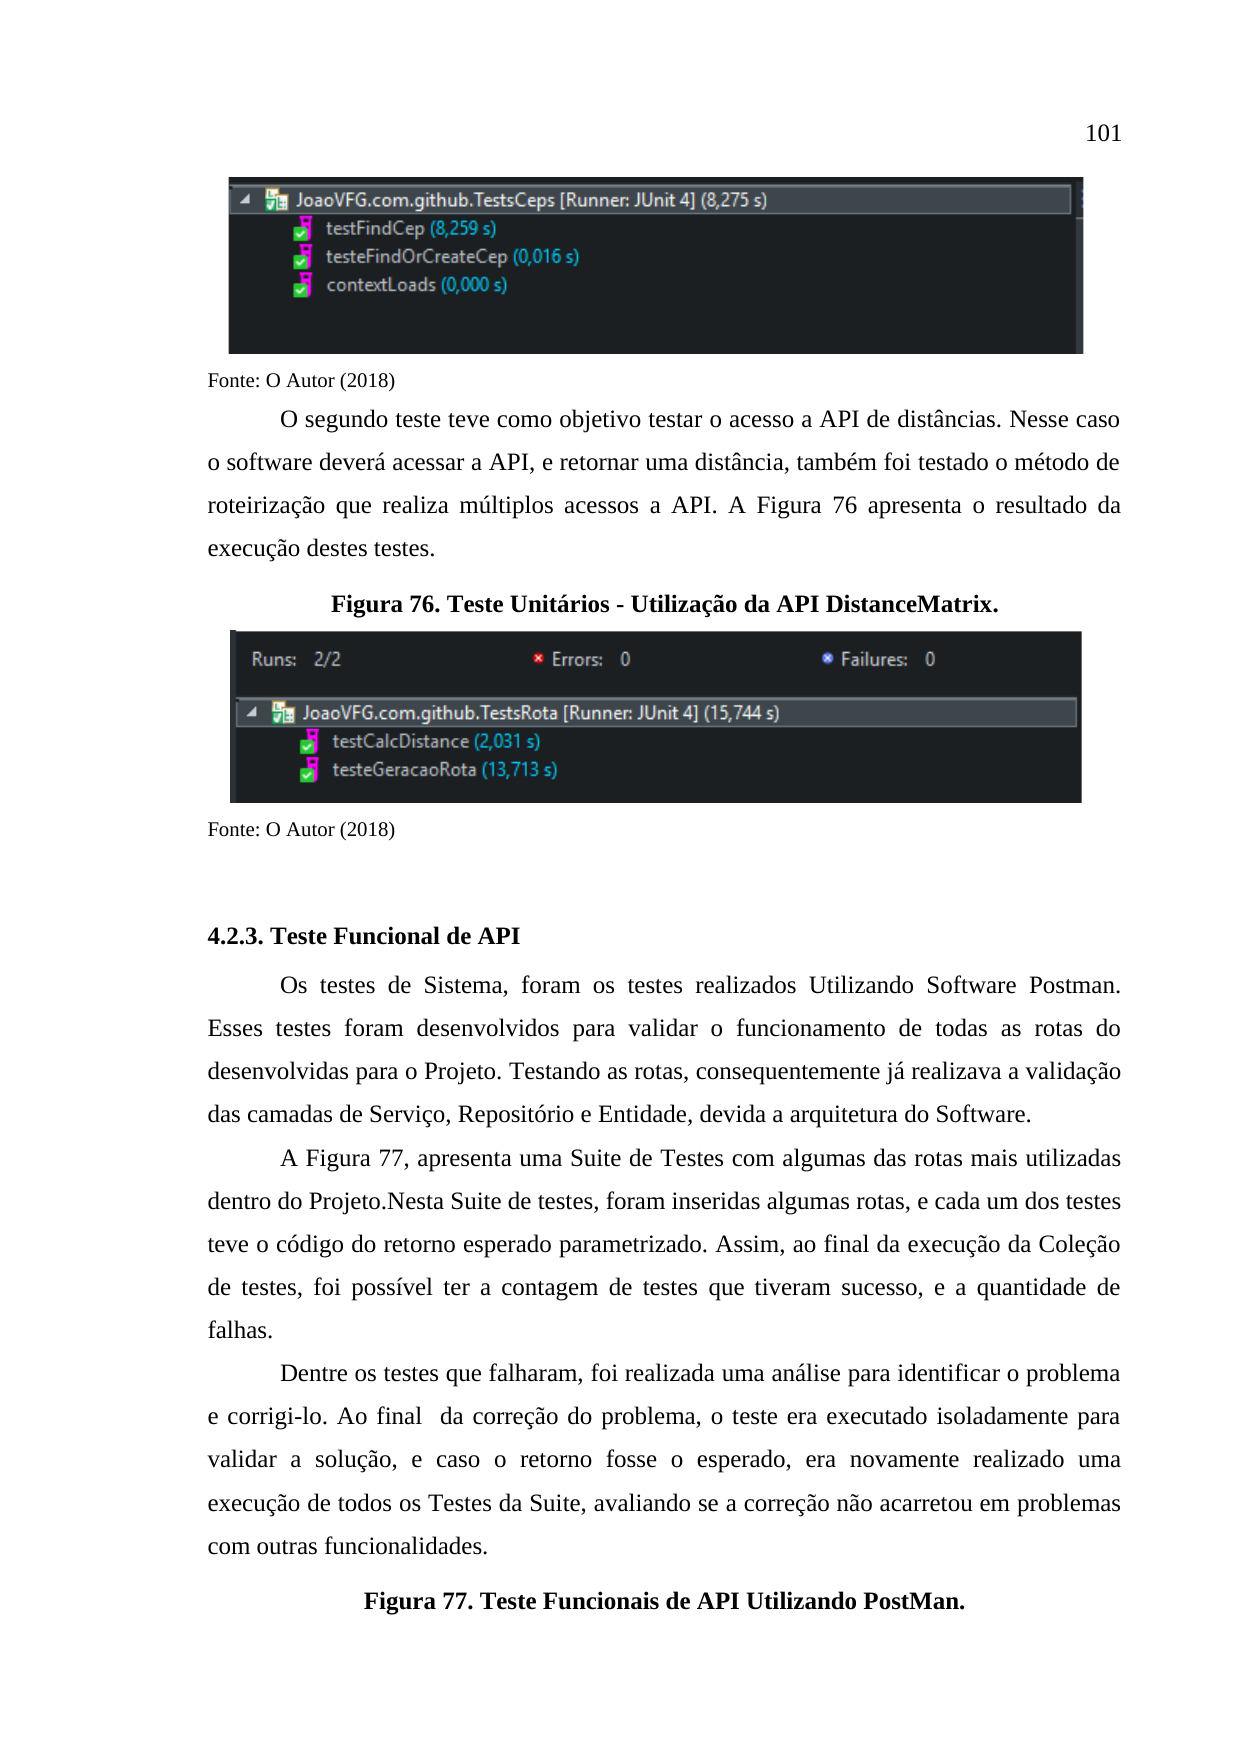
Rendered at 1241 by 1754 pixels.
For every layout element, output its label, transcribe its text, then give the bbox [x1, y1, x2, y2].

text O segundo teste teve como objetivo testar o acesso a API de distâncias. Nesse caso o software deverá acessar a API, e retornar uma distância, também foi testado o método de roteirização que realiza múltiplos acessos a API. A Figura 76 apresenta o resultado da execução destes testes. [207, 404, 1122, 562]
text Figura 77. Teste Funcionais de API Utilizando PostMan. [207, 1586, 1122, 1615]
text Figura 76. Teste Unitários - Utilização da API DistanceMatrix. [207, 589, 1122, 618]
picture [230, 630, 1082, 803]
text A Figura 77, apresenta uma Suite de Testes com algumas das rotas mais utilizadas dentro do Projeto.Nesta Suite de testes, foram inseridas algumas rotas, e cada um dos testes teve o código do retorno esperado parametrizado. Assim, ao final da execução da Coleção de testes, foi possível ter a contagem de testes que tiveram sucesso, e a quantidade de falhas. [207, 1143, 1122, 1344]
text Dentre os testes que falharam, foi realizada uma análise para identificar o problema e corrigi-lo. Ao final da correção do problema, o teste era executado isoladamente para validar a solução, e caso o retorno fosse o esperado, era novamente realizado uma execução de todos os Testes da Suite, avaliando se a correção não acarretou em problemas com outras funcionalidades. [207, 1358, 1122, 1559]
picture [228, 177, 1084, 354]
text Fonte: O Autor (2018) [207, 368, 1122, 392]
text Fonte: O Autor (2018) [207, 817, 1122, 841]
text Os testes de Sistema, foram os testes realizados Utilizando Software Postman. Esses testes foram desenvolvidos para validar o funcionamento de todas as rotas do desenvolvidas para o Projeto. Testando as rotas, consequentemente já realizava a validação das camadas de Serviço, Repositório e Entidade, devida a arquitetura do Software. [207, 970, 1122, 1128]
subtitle Teste Funcional de API [207, 921, 1122, 949]
